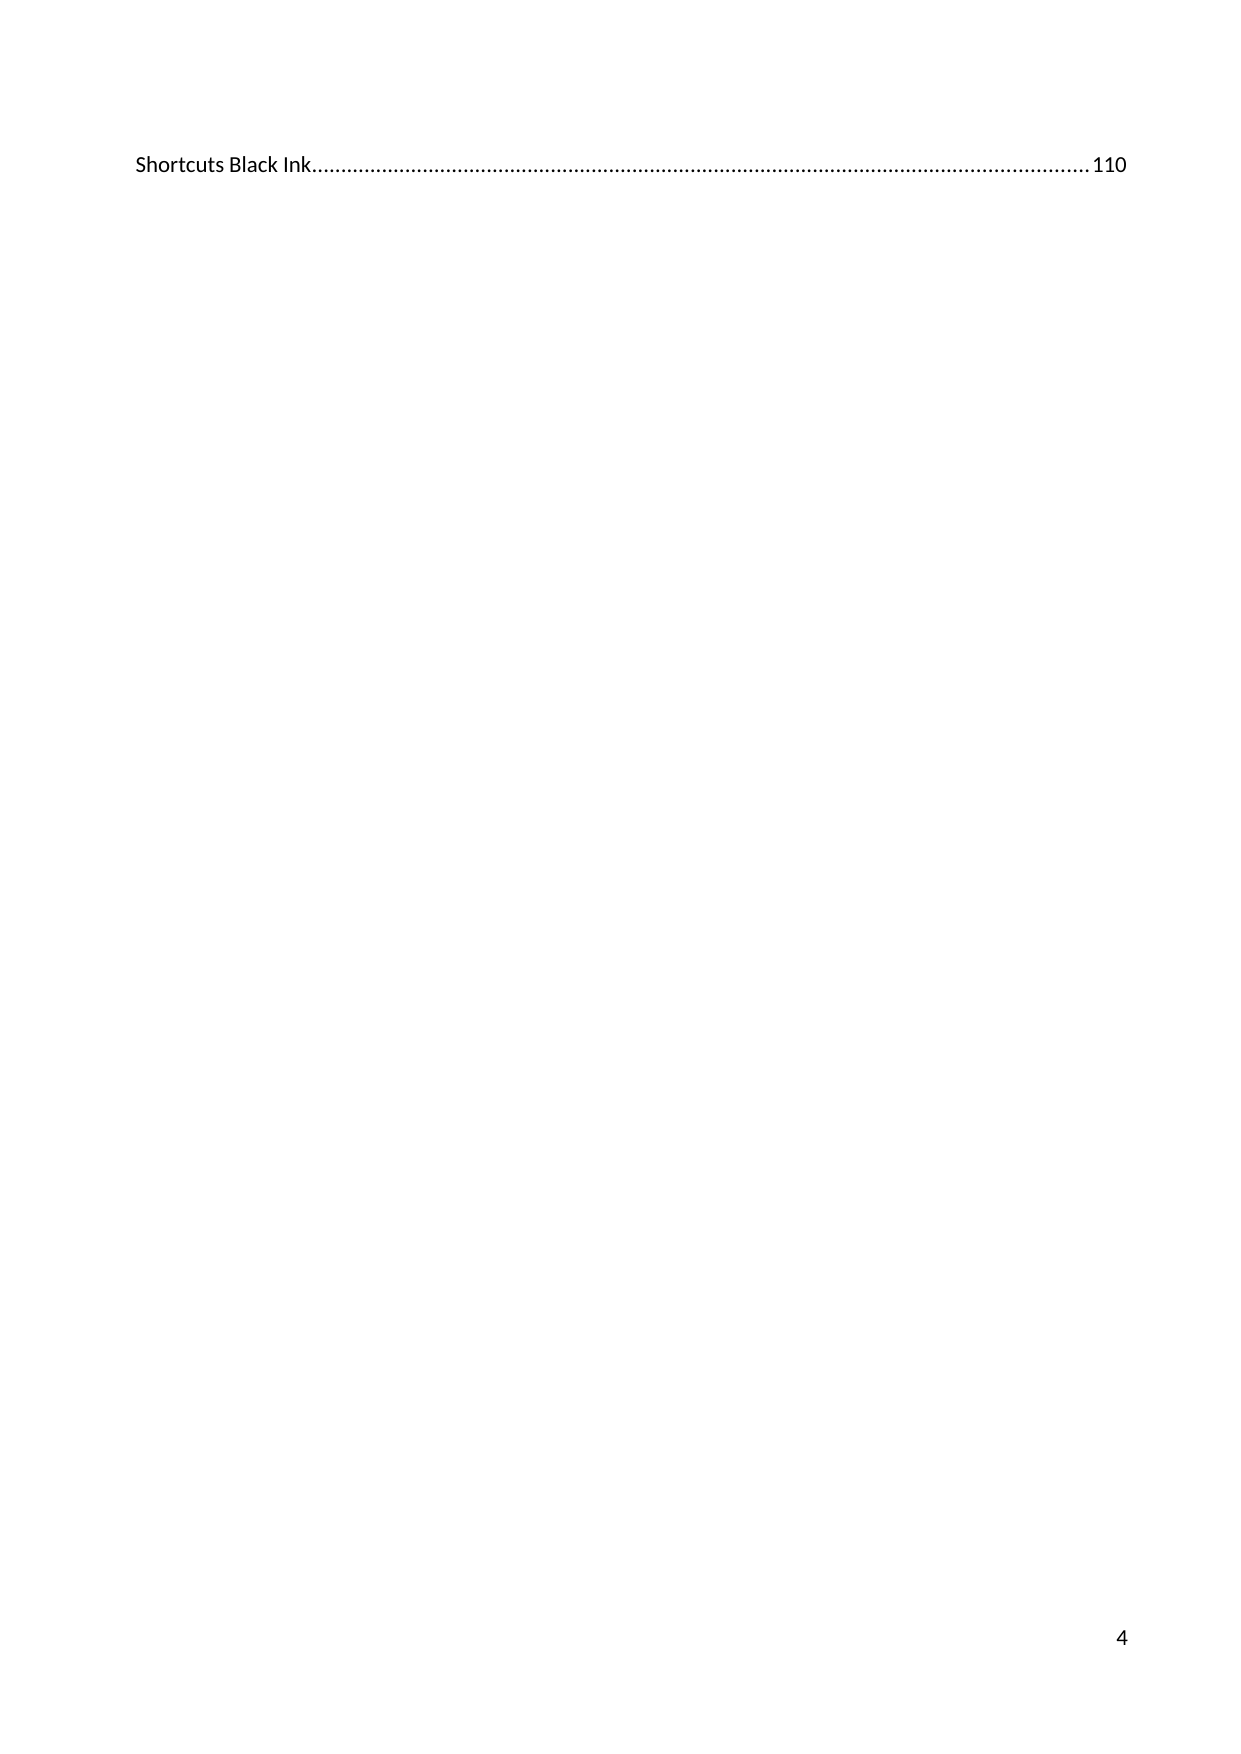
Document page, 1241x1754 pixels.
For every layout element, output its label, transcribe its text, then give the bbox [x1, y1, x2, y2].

text Shortcuts Black Ink 110 [135, 150, 1128, 178]
